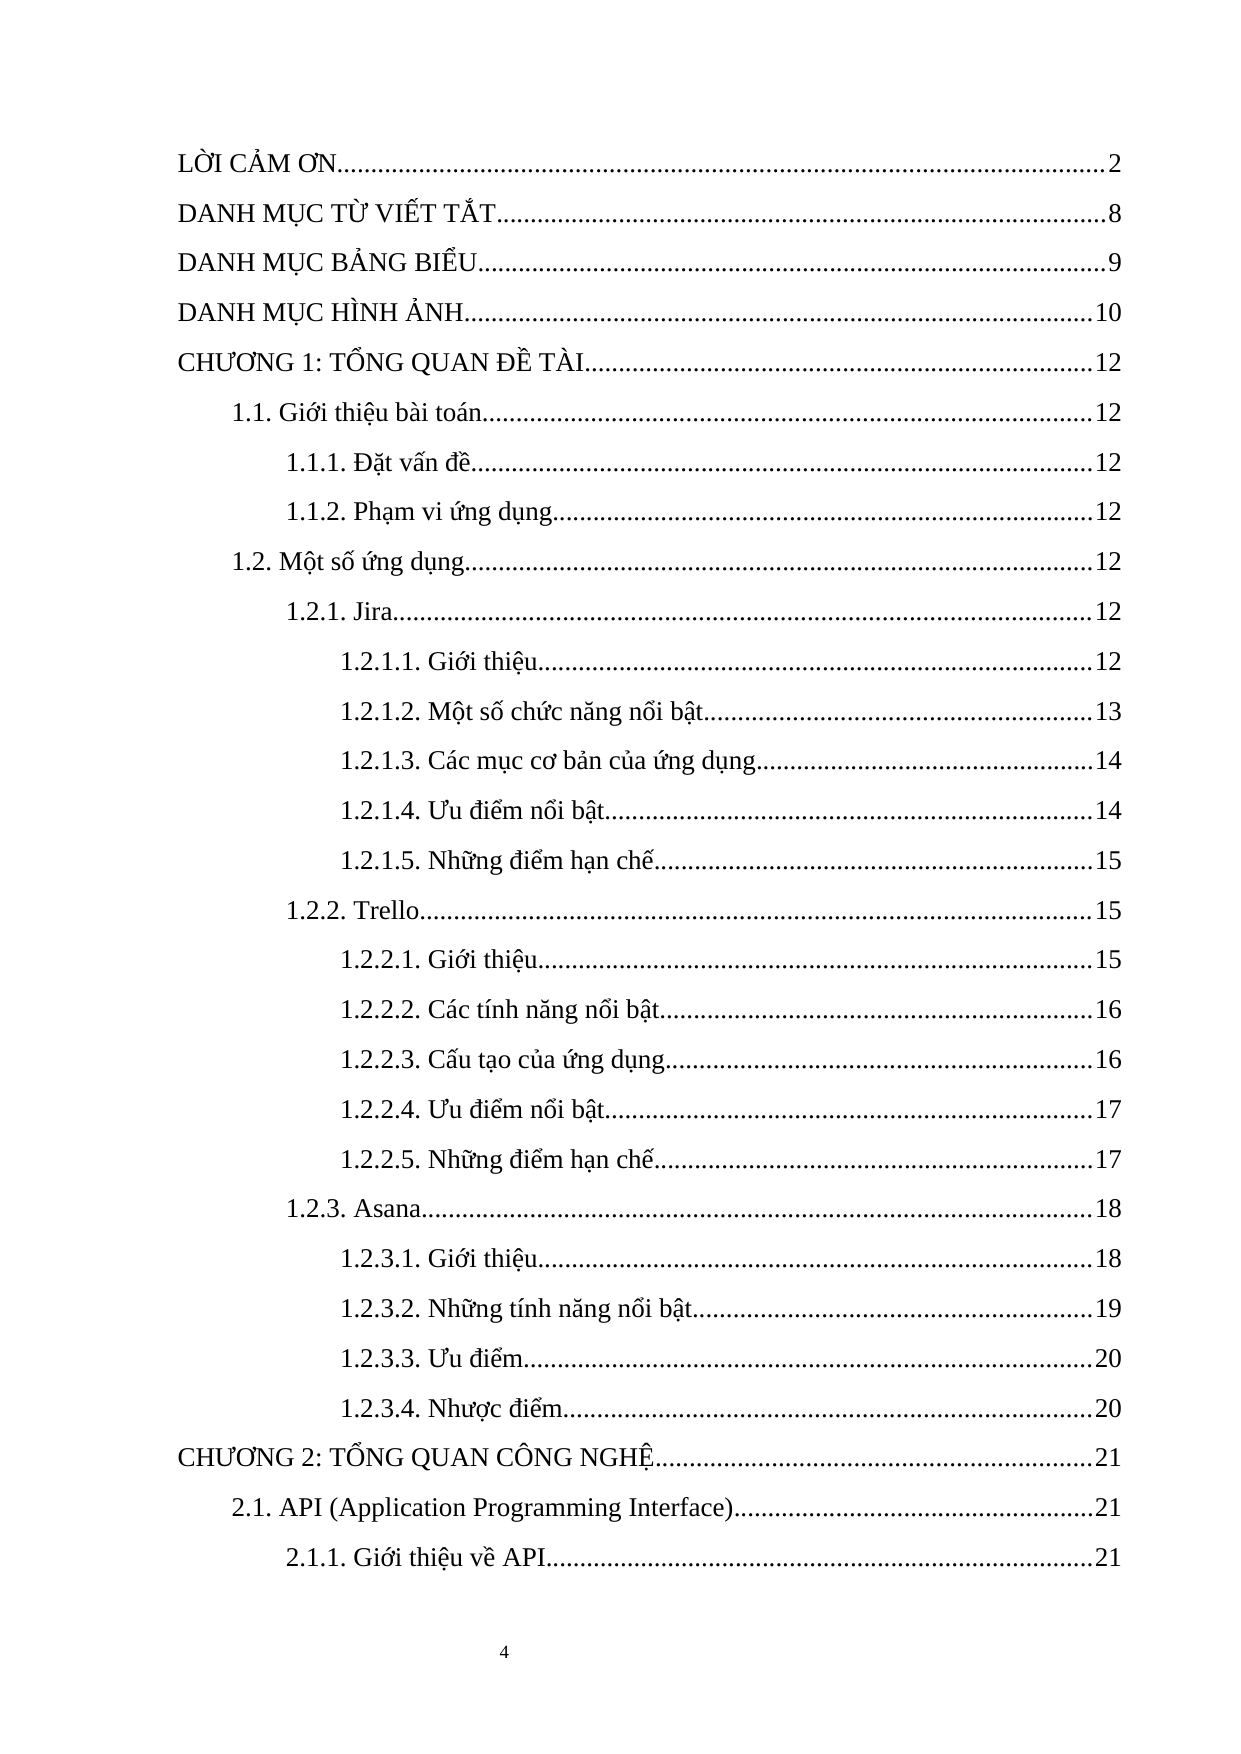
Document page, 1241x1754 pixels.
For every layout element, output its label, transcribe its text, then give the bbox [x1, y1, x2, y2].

text 1.2.1. Jira 12 [286, 595, 1122, 626]
text DANH MỤC BẢNG BIỂU 9 [177, 247, 1122, 278]
text 1.2.2. Trello 15 [286, 894, 1122, 925]
text 1.2.2.2. Các tính năng nổi bật 16 [340, 993, 1122, 1024]
text LỜI CẢM ƠN 2 [177, 147, 1122, 178]
text CHƯƠNG 1: TỔNG QUAN ĐỀ TÀI 12 [177, 346, 1122, 377]
text DANH MỤC HÌNH ẢNH 10 [177, 296, 1122, 327]
text 1.2.3.2. Những tính năng nổi bật 19 [340, 1292, 1122, 1323]
text 1.2.3.4. Nhược điểm 20 [340, 1392, 1122, 1423]
text 1.1.2. Phạm vi ứng dụng 12 [286, 496, 1122, 527]
text 1.2.2.1. Giới thiệu 15 [340, 944, 1122, 975]
text 1.2.1.1. Giới thiệu 12 [340, 645, 1122, 676]
text 2.1. API (Application Programming Interface) 21 [231, 1491, 1122, 1522]
text 1.2.2.3. Cấu tạo của ứng dụng 16 [340, 1043, 1122, 1074]
text 1.2.1.2. Một số chức năng nổi bật 13 [340, 695, 1122, 726]
text 1.2.1.3. Các mục cơ bản của ứng dụng 14 [340, 744, 1122, 776]
text DANH MỤC TỪ VIẾT TẮT 8 [177, 197, 1122, 228]
text 1.2.1.5. Những điểm hạn chế 15 [340, 844, 1122, 875]
text 2.1.1. Giới thiệu về API 21 [286, 1541, 1122, 1572]
text 1.2.3.3. Ưu điểm 20 [340, 1342, 1122, 1373]
text 1.2. Một số ứng dụng 12 [231, 545, 1122, 576]
text 1.2.2.4. Ưu điểm nổi bật 17 [340, 1093, 1122, 1124]
text 1.1. Giới thiệu bài toán 12 [231, 396, 1122, 427]
text 1.2.1.4. Ưu điểm nổi bật 14 [340, 794, 1122, 825]
text 1.2.3.1. Giới thiệu 18 [340, 1242, 1122, 1273]
text 1.2.3. Asana 18 [286, 1193, 1122, 1224]
text CHƯƠNG 2: TỔNG QUAN CÔNG NGHỆ 21 [177, 1442, 1122, 1473]
text 1.1.1. Đặt vấn đề 12 [286, 446, 1122, 477]
text 1.2.2.5. Những điểm hạn chế 17 [340, 1143, 1122, 1174]
